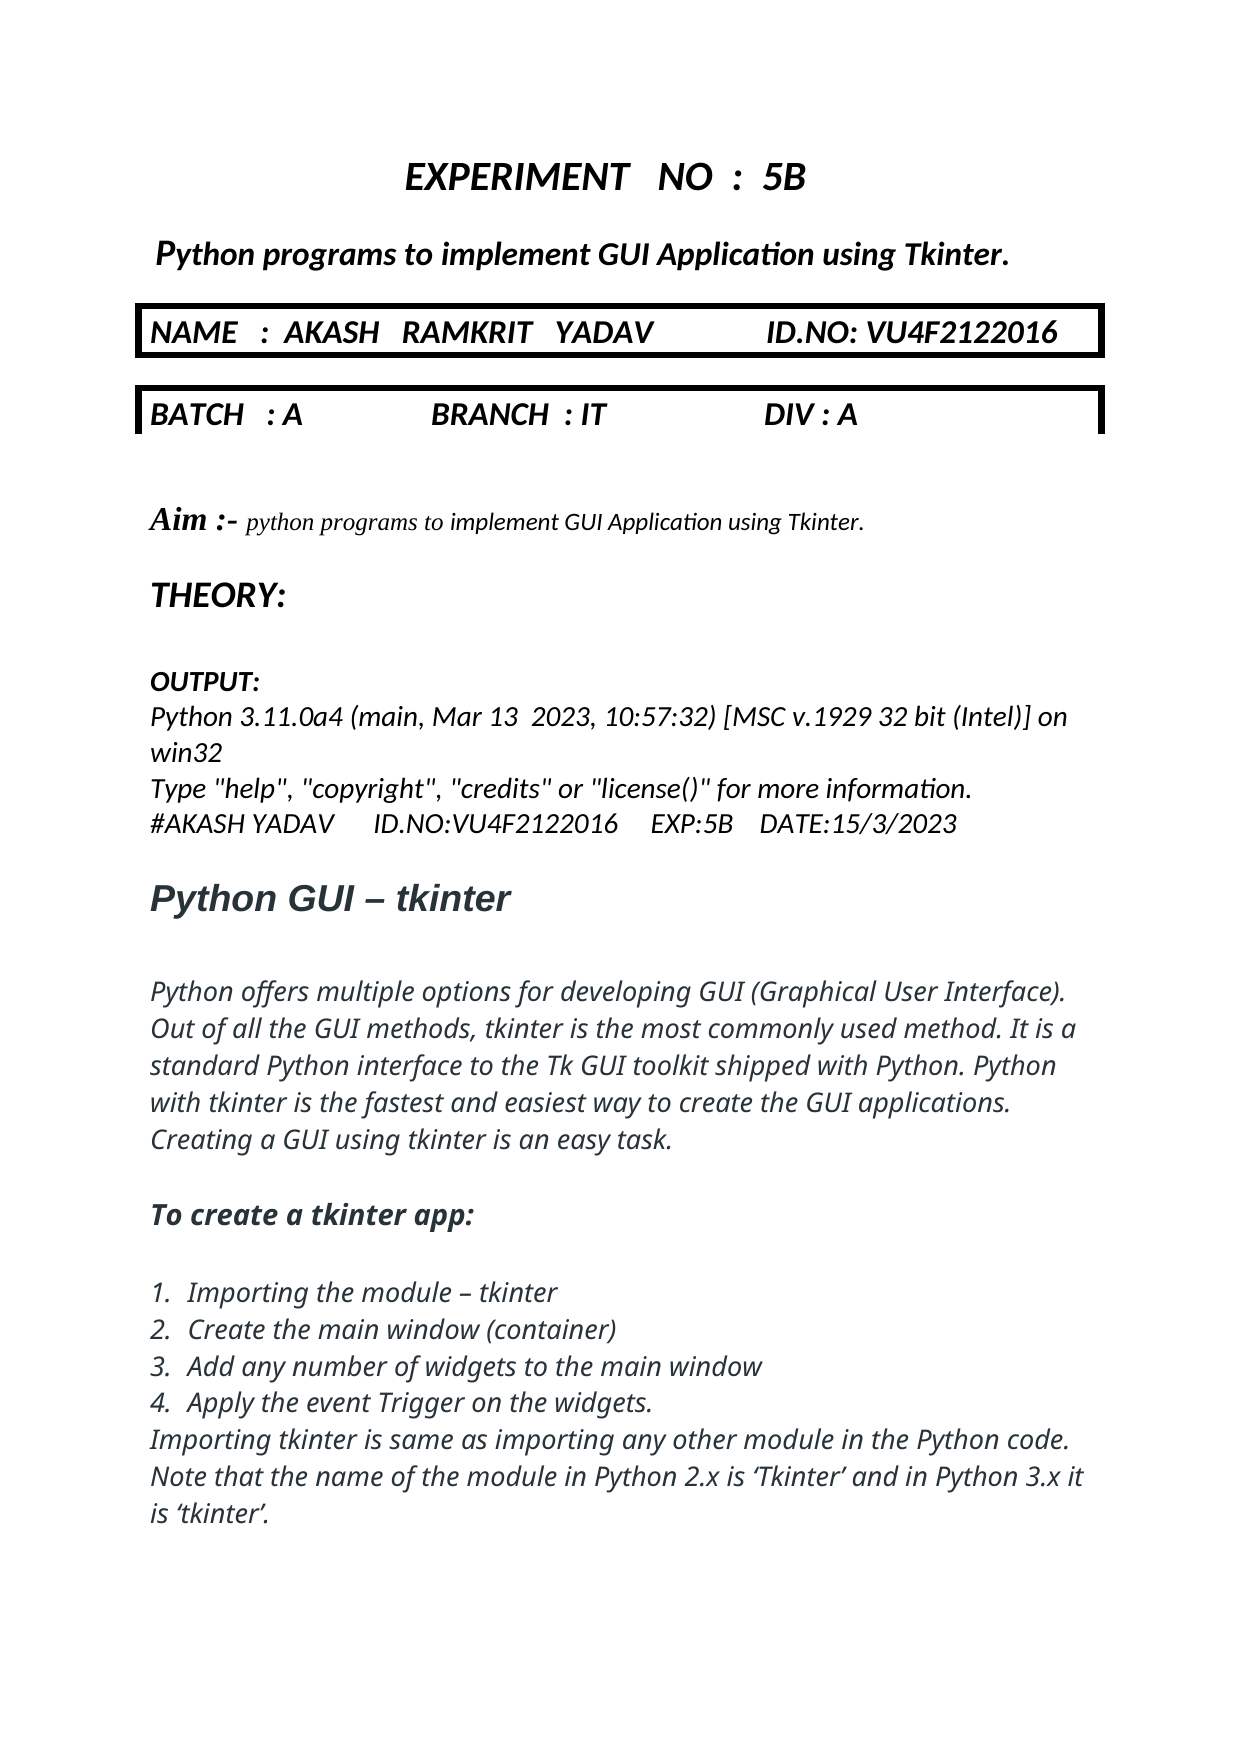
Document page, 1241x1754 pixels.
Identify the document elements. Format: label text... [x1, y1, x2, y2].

list Apply the event Trigger on the widgets. [150, 1384, 1090, 1421]
text THEORY: [150, 571, 1090, 617]
text NAME : AKASH RAMKRIT YADAV ID.NO: VU4F2122016 [142, 309, 1098, 352]
text Type "help", "copyright", "credits" or "license()" for more information. [150, 770, 1090, 805]
text Python 3.11.0a4 (main, Mar 13 2023, 10:57:32) [MSC v.1929 32 bit (Intel)] on win32 [150, 698, 1090, 770]
text To create a tkinter app: [150, 1157, 1090, 1234]
list Create the main window (container) [150, 1310, 1090, 1347]
subtitle Python GUI – tkinter [150, 877, 1090, 920]
text OUTPUT: [150, 663, 1090, 698]
text Python programs to implement GUI Application using Tkinter. [150, 229, 1090, 275]
text BATCH : A BRANCH : IT DIV : A [142, 391, 1098, 434]
text Aim :- python programs to implement GUI Application using Tkinter. [150, 499, 1090, 538]
list Importing the module – tkinter [150, 1273, 1090, 1310]
text Python offers multiple options for developing GUI (Graphical User Interface). Out of all the GUI methods, tkinter is the most commonly used method. It is a standard Python interface to the Tk GUI toolkit shipped with Python. Python with tkinter is the fastest and easiest way to create the GUI applications. Creating a GUI using tkinter is an easy task. [150, 973, 1090, 1157]
text Importing tkinter is same as importing any other module in the Python code. Note that the name of the module in Python 2.x is ‘Tkinter’ and in Python 3.x it is ‘tkinter’. [150, 1421, 1090, 1531]
text #AKASH YADAV ID.NO:VU4F2122016 EXP:5B DATE:15/3/2023 [150, 805, 1090, 841]
list Add any number of widgets to the main window [150, 1347, 1090, 1384]
text EXPERIMENT NO : 5B [150, 150, 1090, 201]
